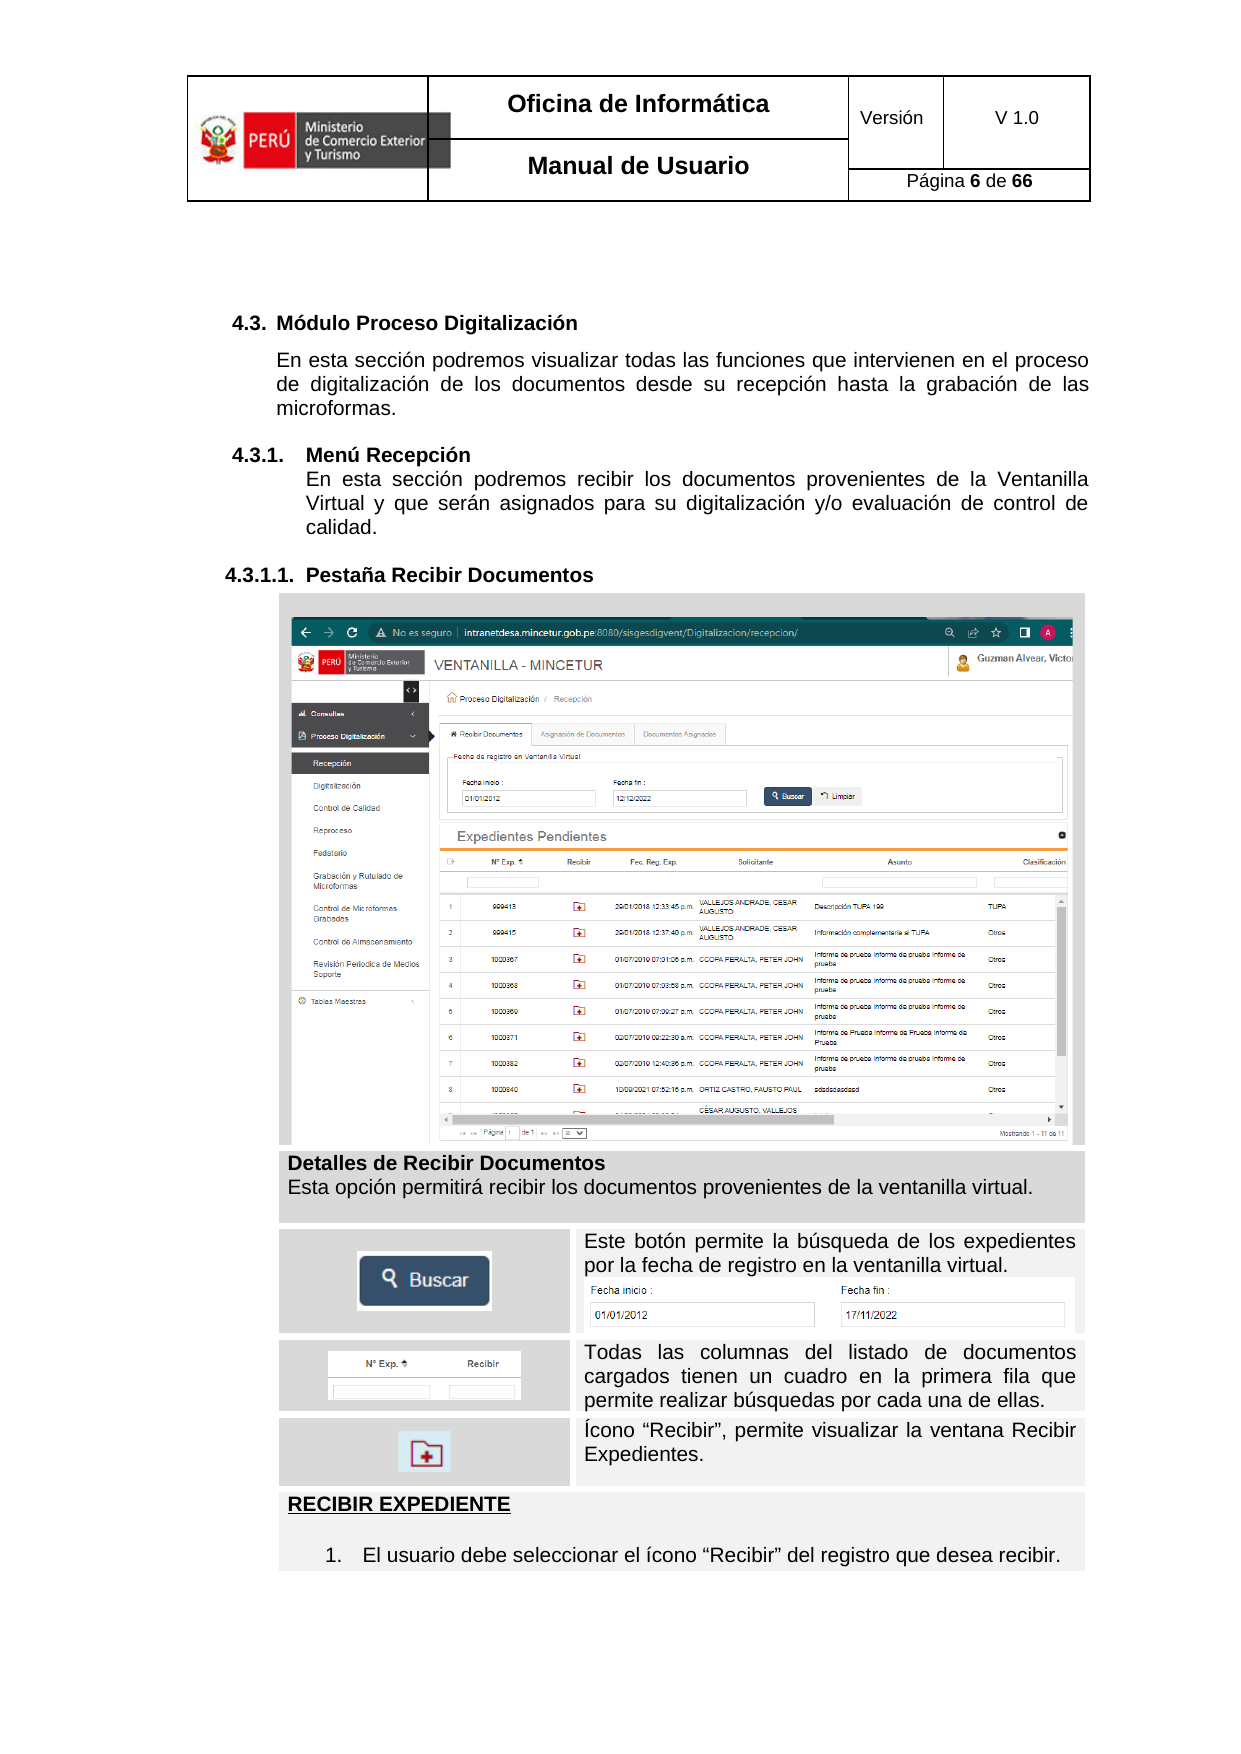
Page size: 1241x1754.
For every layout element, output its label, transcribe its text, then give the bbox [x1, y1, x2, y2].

table_cell [279, 1229, 570, 1333]
picture [357, 1251, 492, 1311]
list Módulo Proceso Digitalización [232, 311, 1090, 335]
picture [398, 1431, 451, 1472]
table_header [279, 593, 1085, 1145]
table_cell Ícono “Recibir”, permite visualizar la ventana Recibir Expedientes. [576, 1418, 1085, 1486]
table_cell Todas las columnas del listado de documentos cargados tienen un cuadro en la primera fila que permite realizar búsquedas por cada una de ellas. [576, 1340, 1085, 1411]
picture [328, 1351, 521, 1400]
table_cell Detalles de Recibir Documentos Esta opción permitirá recibir los documentos provenientes de la ventanilla virtual. [279, 1151, 1085, 1223]
picture [429, 111, 452, 138]
text En esta sección podremos recibir los documentos provenientes de la Ventanilla Virtual y que serán asignados para su digitalización y/o evaluación de control de calidad. [306, 467, 1090, 539]
text En esta sección podremos visualizar todas las funciones que intervienen en el proceso de digitalización de los documentos desde su recepción hasta la grabación de las microformas. [276, 347, 1090, 419]
table_cell Este botón permite la búsqueda de los expedientes por la fecha de registro en la ventanilla virtual. [576, 1229, 1085, 1333]
list Pestaña Recibir Documentos [225, 563, 1090, 587]
picture [192, 111, 427, 170]
picture [291, 617, 1073, 1145]
list Menú Recepción [232, 443, 1090, 467]
table_cell [279, 1418, 570, 1486]
picture [583, 1277, 1075, 1334]
picture [429, 140, 452, 170]
table_cell [279, 1340, 570, 1411]
